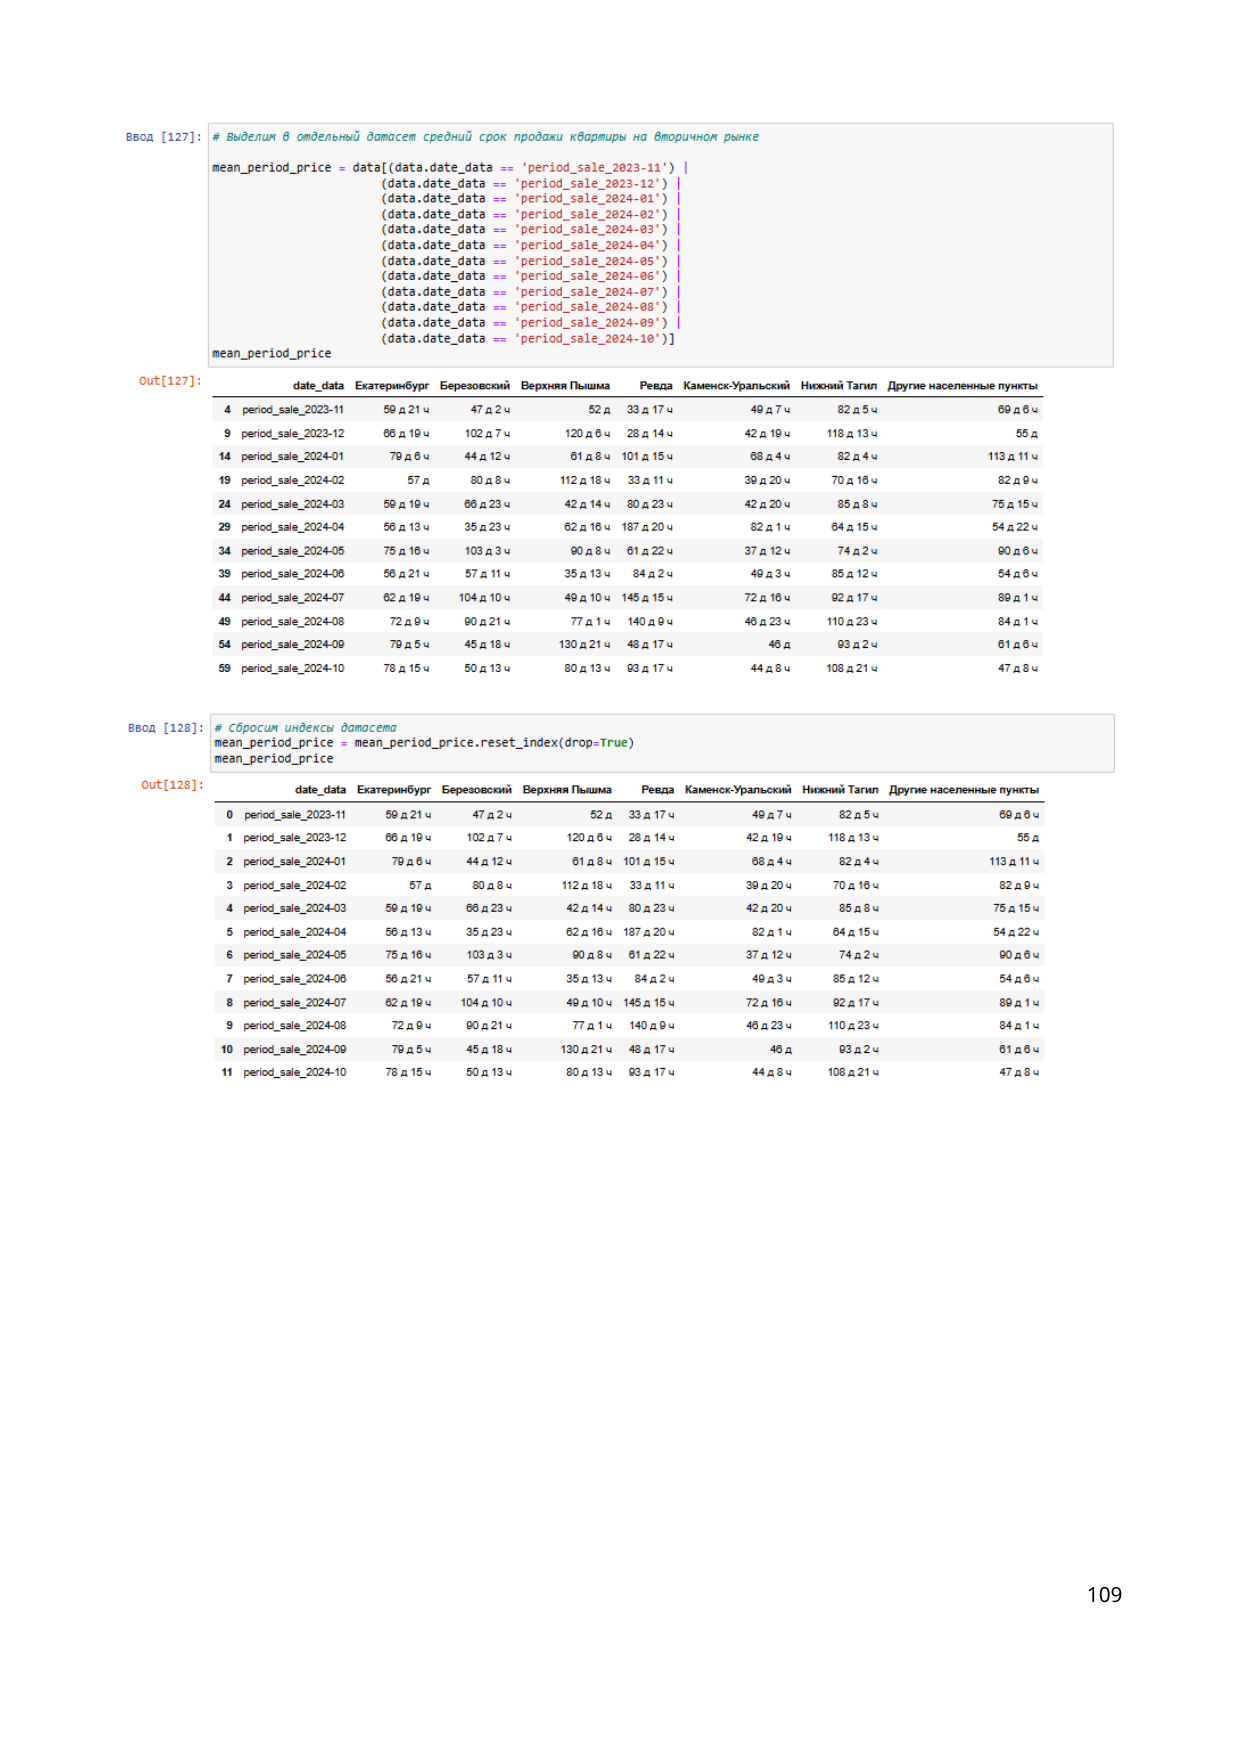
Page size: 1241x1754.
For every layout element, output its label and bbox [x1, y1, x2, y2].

picture [118, 708, 1123, 1093]
picture [118, 118, 1123, 688]
